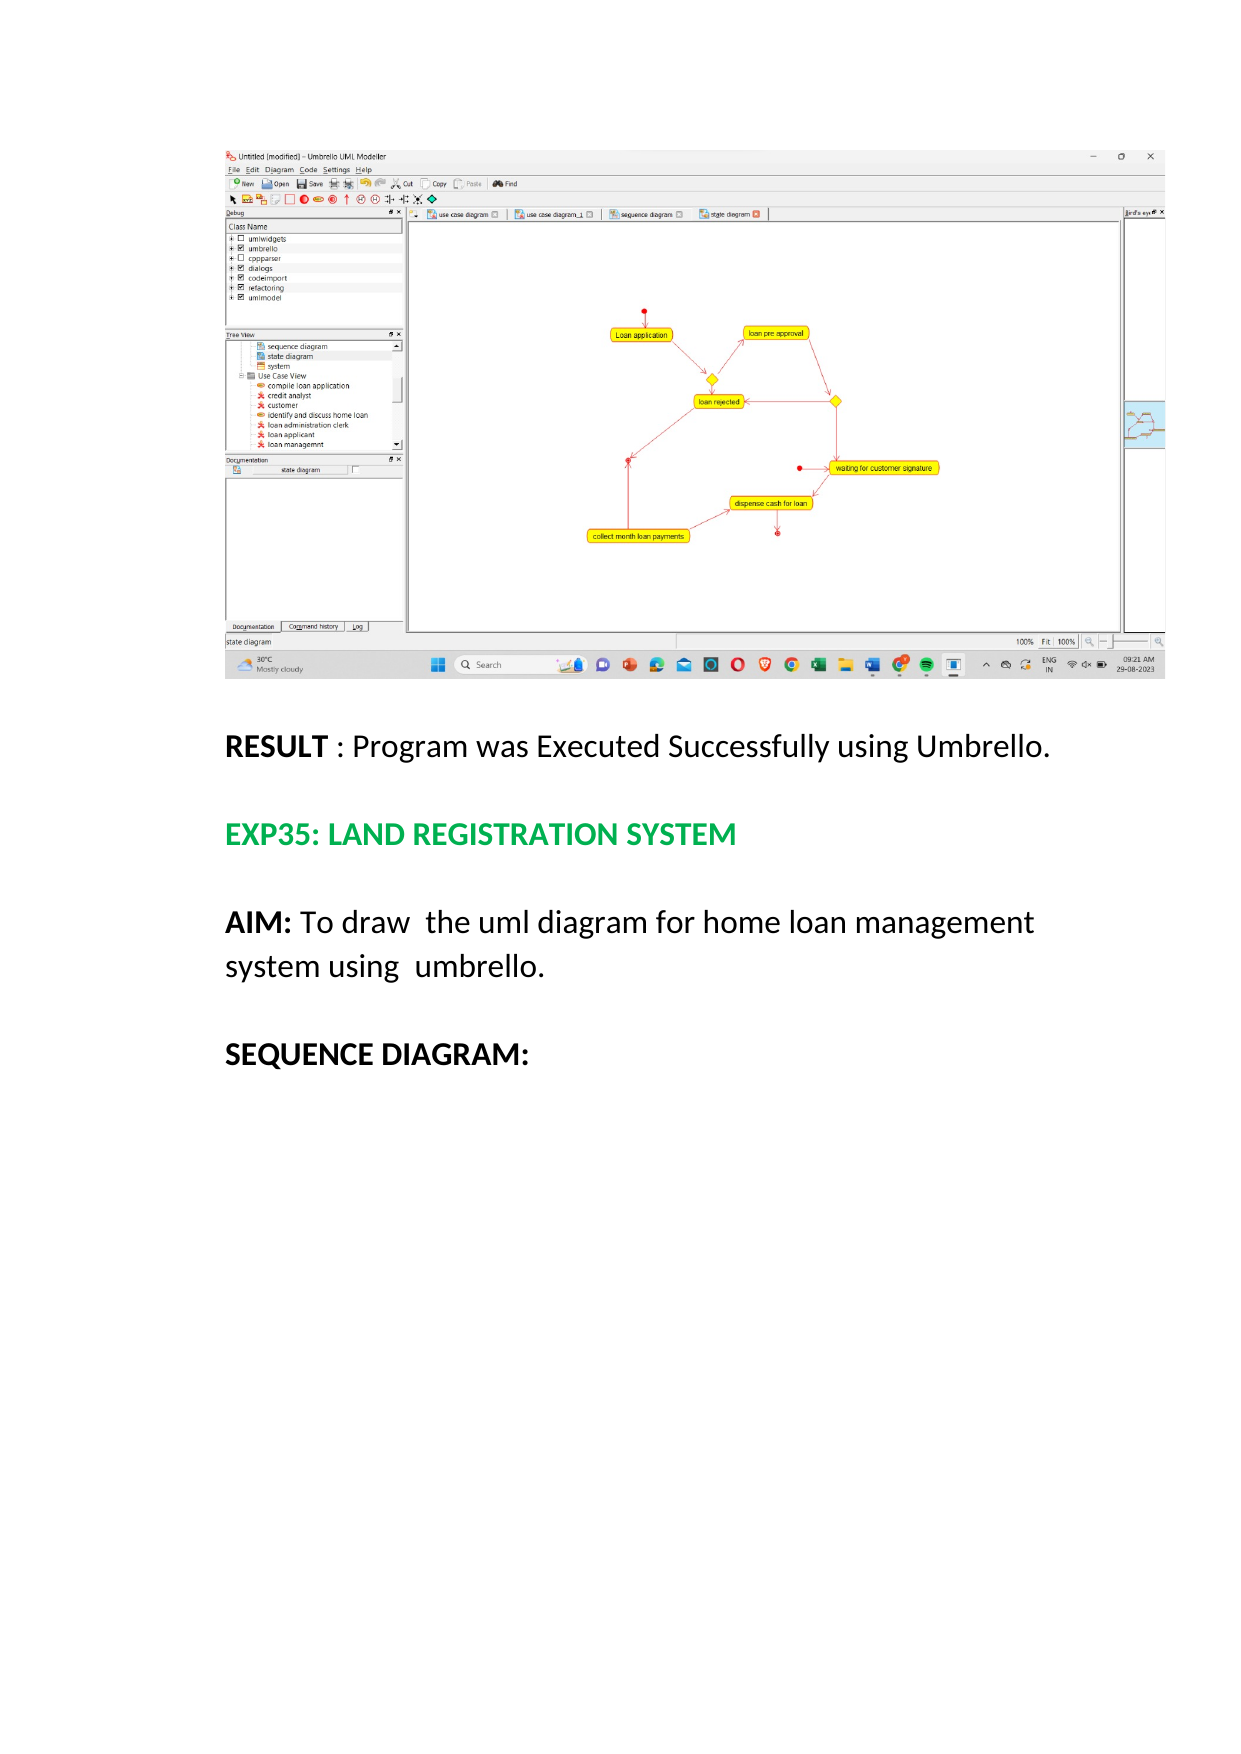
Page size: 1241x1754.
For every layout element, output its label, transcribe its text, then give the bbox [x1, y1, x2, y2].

picture [225, 150, 1166, 679]
list AIM: To draw the uml diagram for home loan management system using umbrello. [225, 901, 1090, 986]
list EXP35: LAND REGISTRATION SYSTEM [225, 813, 1090, 854]
list SEQUENCE DIAGRAM: [225, 1033, 1090, 1073]
list RESULT : Program was Executed Successfully using Umbrello. [225, 725, 1090, 766]
